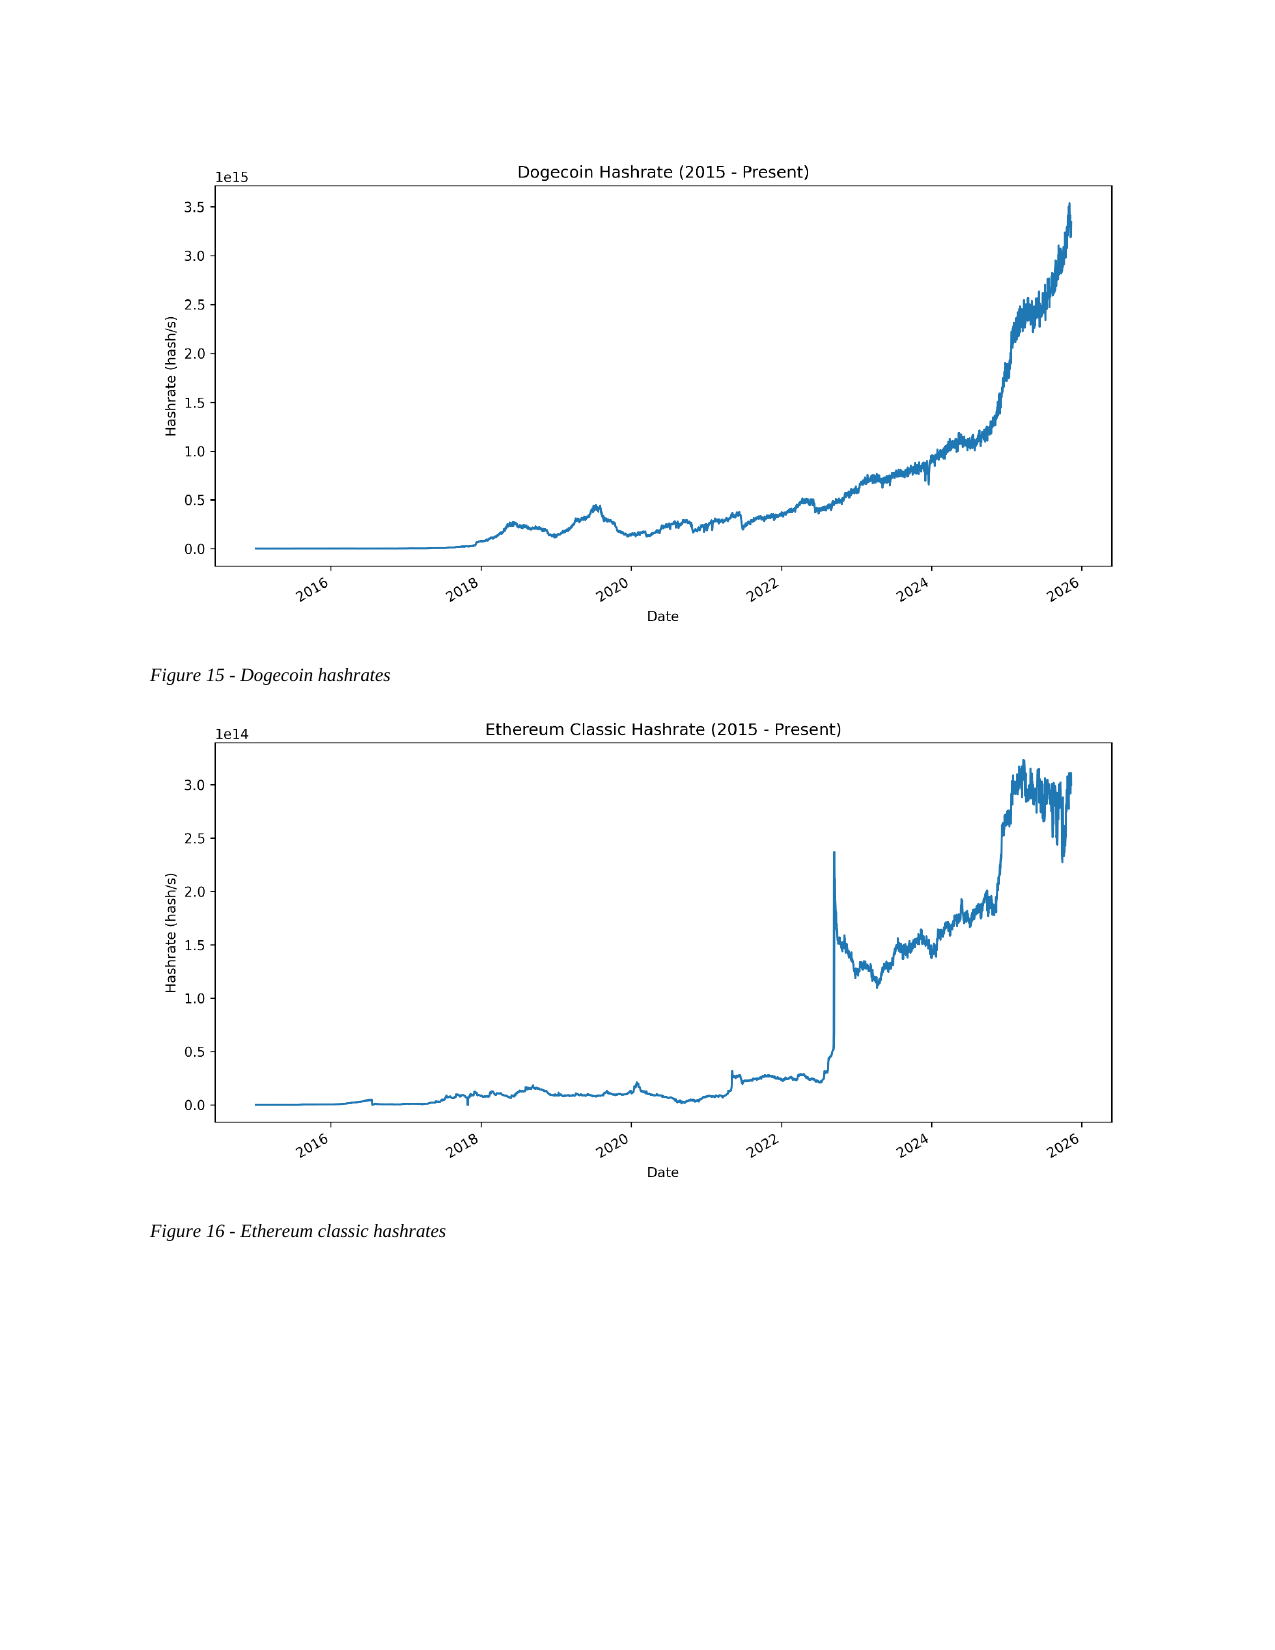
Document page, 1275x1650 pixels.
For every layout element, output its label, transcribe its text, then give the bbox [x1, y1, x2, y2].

picture [150, 150, 1125, 638]
text Figure 16 - Ethereum classic hashrates [150, 1220, 1125, 1242]
picture [150, 706, 1125, 1194]
text Figure 15 - Dogecoin hashrates [150, 664, 1125, 685]
